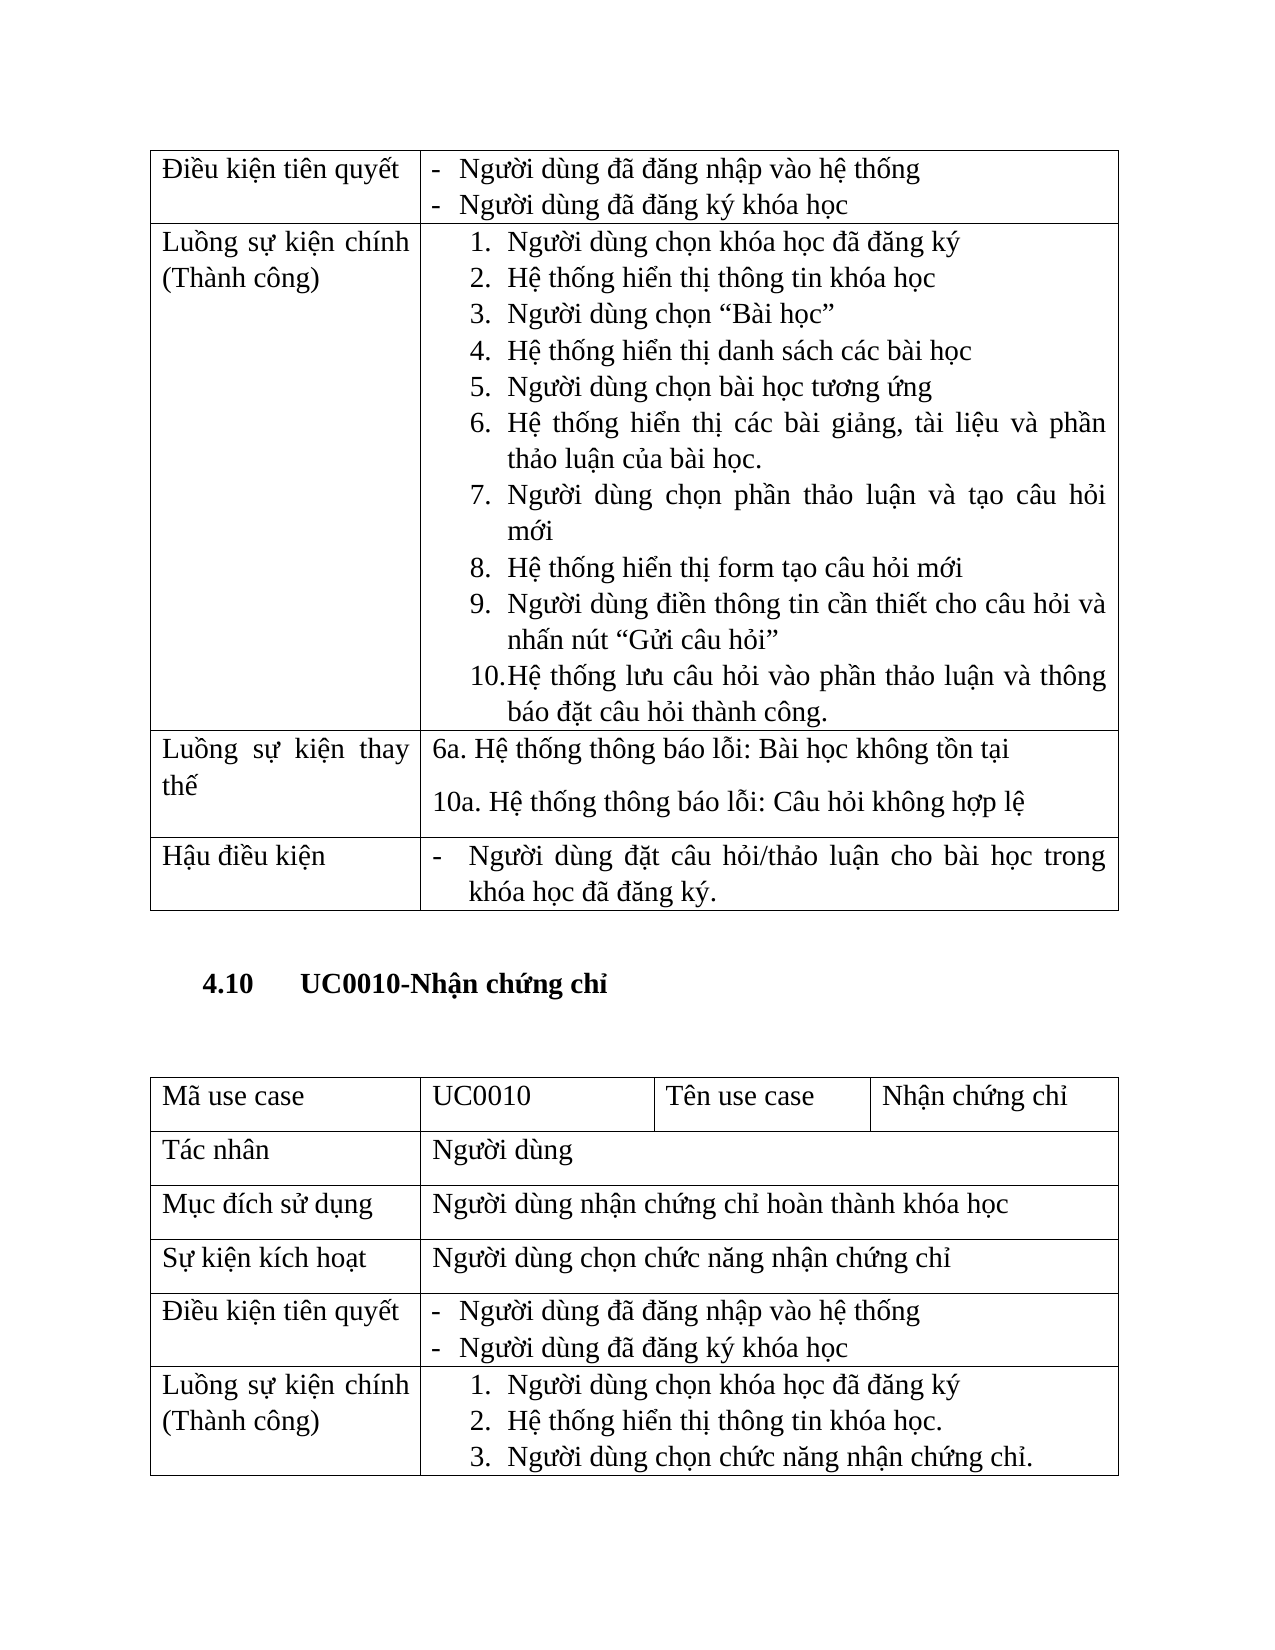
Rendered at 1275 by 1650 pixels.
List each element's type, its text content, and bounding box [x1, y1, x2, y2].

table_header Nhận chứng chỉ [871, 1078, 1118, 1131]
table_header Mã use case [151, 1078, 420, 1131]
table_cell Luồng sự kiện thay thế [151, 731, 420, 837]
table_cell Mục đích sử dụng [151, 1186, 420, 1239]
table_cell Người dùng nhận chứng chỉ hoàn thành khóa học [421, 1186, 1118, 1239]
table_cell Người dùng chọn chức năng nhận chứng chỉ [421, 1240, 1118, 1292]
table_cell Người dùng đã đăng nhập vào hệ thống Người dùng đã đăng ký khóa học [421, 1294, 1118, 1366]
table_cell Điều kiện tiên quyết [151, 151, 420, 223]
table_header Tên use case [655, 1078, 870, 1131]
table_cell 6a. Hệ thống thông báo lỗi: Bài học không tồn tại 10a. Hệ thống thông báo lỗi: Câu hỏi không hợp lệ [421, 731, 1118, 837]
table_cell Người dùng đặt câu hỏi/thảo luận cho bài học trong khóa học đã đăng ký. [421, 838, 1118, 910]
table_cell Người dùng chọn khóa học đã đăng ký Hệ thống hiển thị thông tin khóa học Người dùng chọn “Bài học” Hệ thống hiển thị danh sách các bài học Người dùng chọn bài học tương ứng Hệ thống hiển thị các bài giảng, tài liệu và phần thảo luận của bài học. Người dùng chọn phần thảo luận và tạo câu hỏi mới Hệ thống hiển thị form tạo câu hỏi mới Người dùng điền thông tin cần thiết cho câu hỏi và nhấn nút “Gửi câu hỏi” Hệ thống lưu câu hỏi vào phần thảo luận và thông báo đặt câu hỏi thành công. [421, 224, 1118, 730]
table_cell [421, 1367, 1118, 1475]
table_header UC0010 [421, 1078, 654, 1131]
table_cell Hậu điều kiện [151, 838, 420, 910]
subtitle UC0010-Nhận chứng chỉ [165, 967, 1125, 1000]
table_cell Tác nhân [151, 1132, 420, 1185]
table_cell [151, 1367, 420, 1475]
table_cell Người dùng đã đăng nhập vào hệ thống Người dùng đã đăng ký khóa học [421, 151, 1118, 223]
table_cell Người dùng [421, 1132, 1118, 1185]
table_cell Điều kiện tiên quyết [151, 1294, 420, 1366]
table_cell Luồng sự kiện chính (Thành công) [151, 224, 420, 730]
table_cell Sự kiện kích hoạt [151, 1240, 420, 1292]
